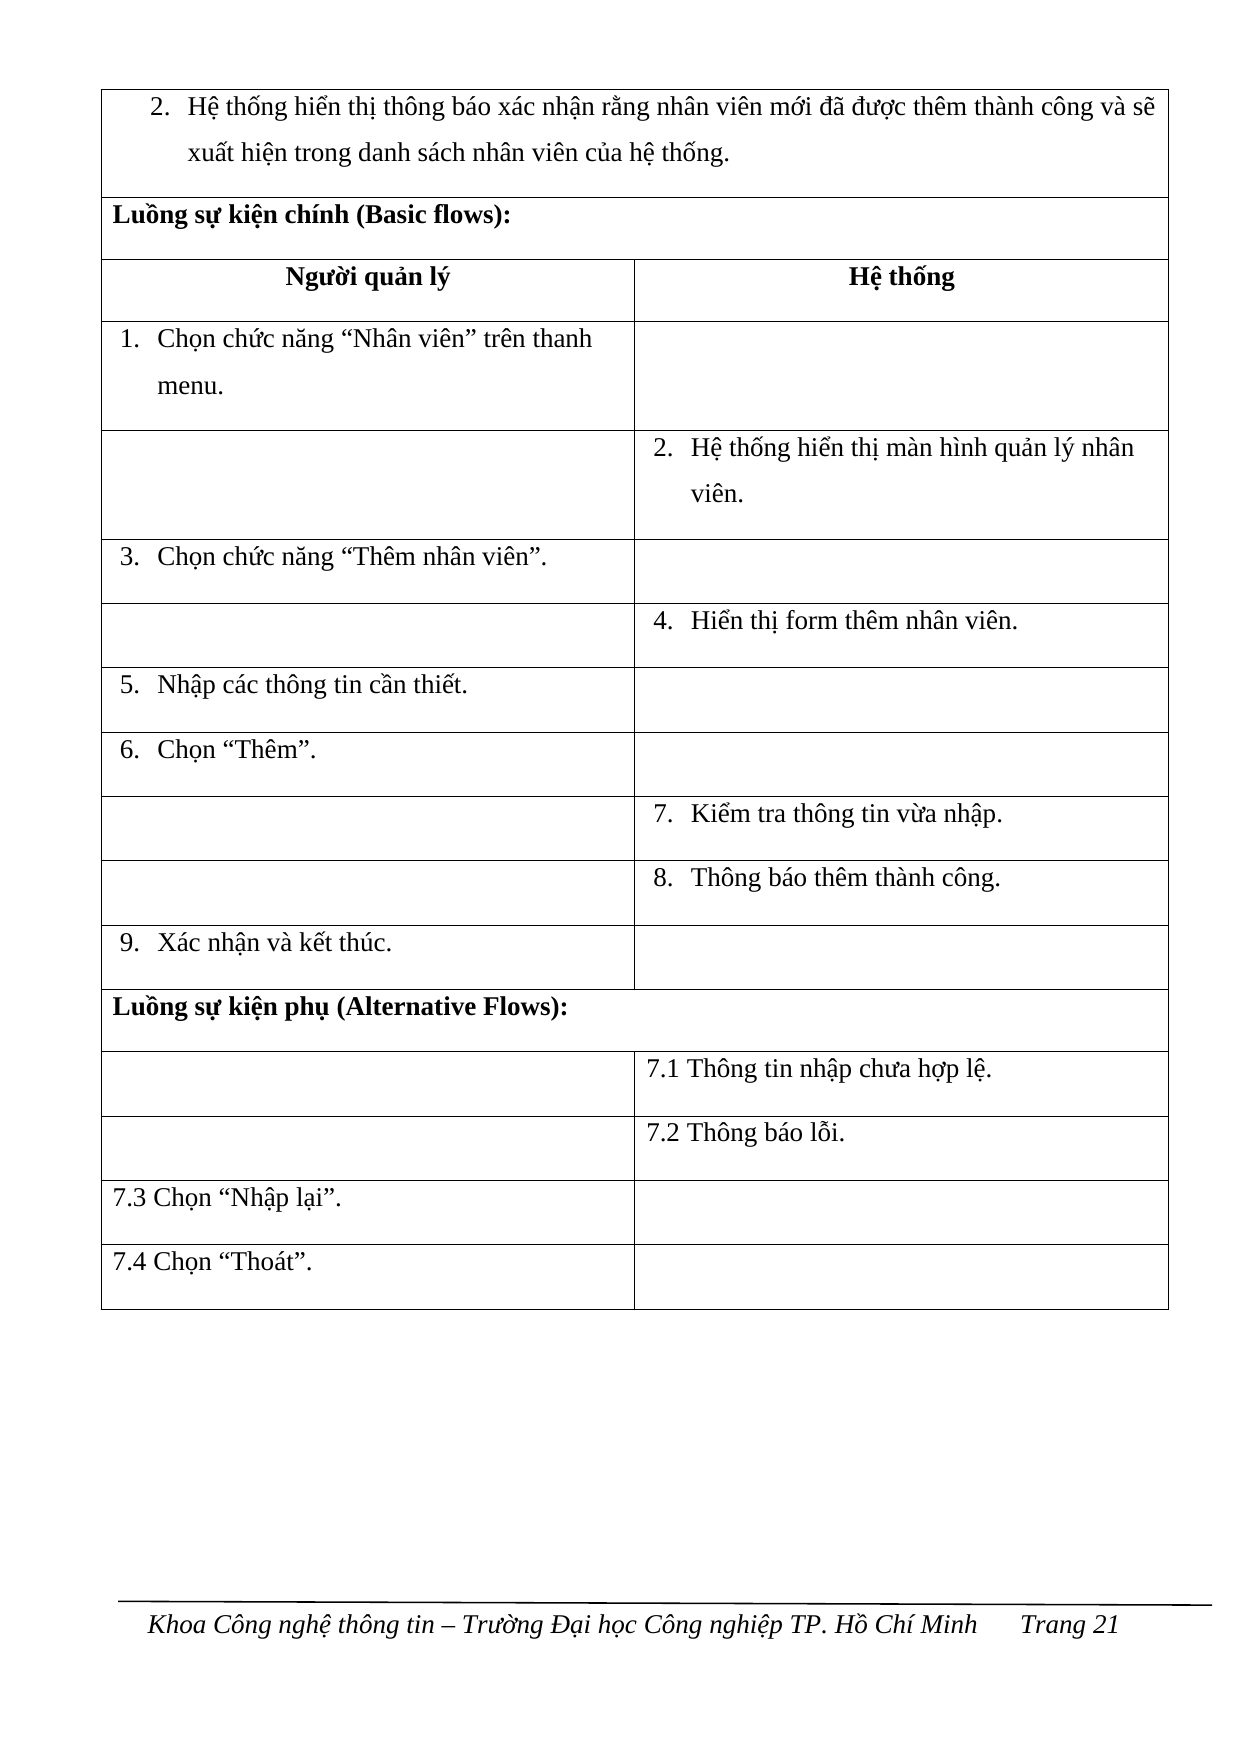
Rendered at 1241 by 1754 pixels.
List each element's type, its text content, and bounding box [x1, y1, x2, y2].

table_cell [635, 322, 1168, 430]
table_cell [102, 1117, 634, 1180]
table_cell Chọn chức năng “Nhân viên” trên thanh menu. [102, 322, 634, 430]
table_cell Hệ thống hiển thị màn hình quản lý nhân viên. [635, 431, 1168, 538]
table_cell [102, 797, 634, 860]
table_cell [102, 861, 634, 925]
table_cell [635, 733, 1168, 796]
table_cell 7.3 Chọn “Nhập lại”. [102, 1181, 634, 1244]
table_cell Xác nhận và kết thúc. [102, 926, 634, 989]
table_cell Chọn chức năng “Thêm nhân viên”. [102, 540, 634, 603]
table_cell 7.2 Thông báo lỗi. [635, 1117, 1168, 1180]
table_cell [635, 1245, 1168, 1309]
table_cell [635, 1181, 1168, 1244]
table_cell Nhập các thông tin cần thiết. [102, 668, 634, 732]
table_cell Kiểm tra thông tin vừa nhập. [635, 797, 1168, 860]
table_cell [635, 668, 1168, 732]
table_cell Hiển thị form thêm nhân viên. [635, 604, 1168, 667]
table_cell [102, 90, 1168, 197]
table_cell [635, 540, 1168, 603]
table_cell [102, 1052, 634, 1116]
table_cell [635, 926, 1168, 989]
table_cell 7.4 Chọn “Thoát”. [102, 1245, 634, 1309]
table_cell [102, 431, 634, 538]
table_cell Luồng sự kiện chính (Basic flows): [102, 198, 1168, 259]
table_cell Chọn “Thêm”. [102, 733, 634, 796]
table_cell Luồng sự kiện phụ (Alternative Flows): [102, 990, 1168, 1051]
table_cell 7.1 Thông tin nhập chưa hợp lệ. [635, 1052, 1168, 1116]
table_cell Người quản lý [102, 260, 634, 321]
table_cell Hệ thống [635, 260, 1168, 321]
table_cell Thông báo thêm thành công. [635, 861, 1168, 925]
table_cell [102, 604, 634, 667]
